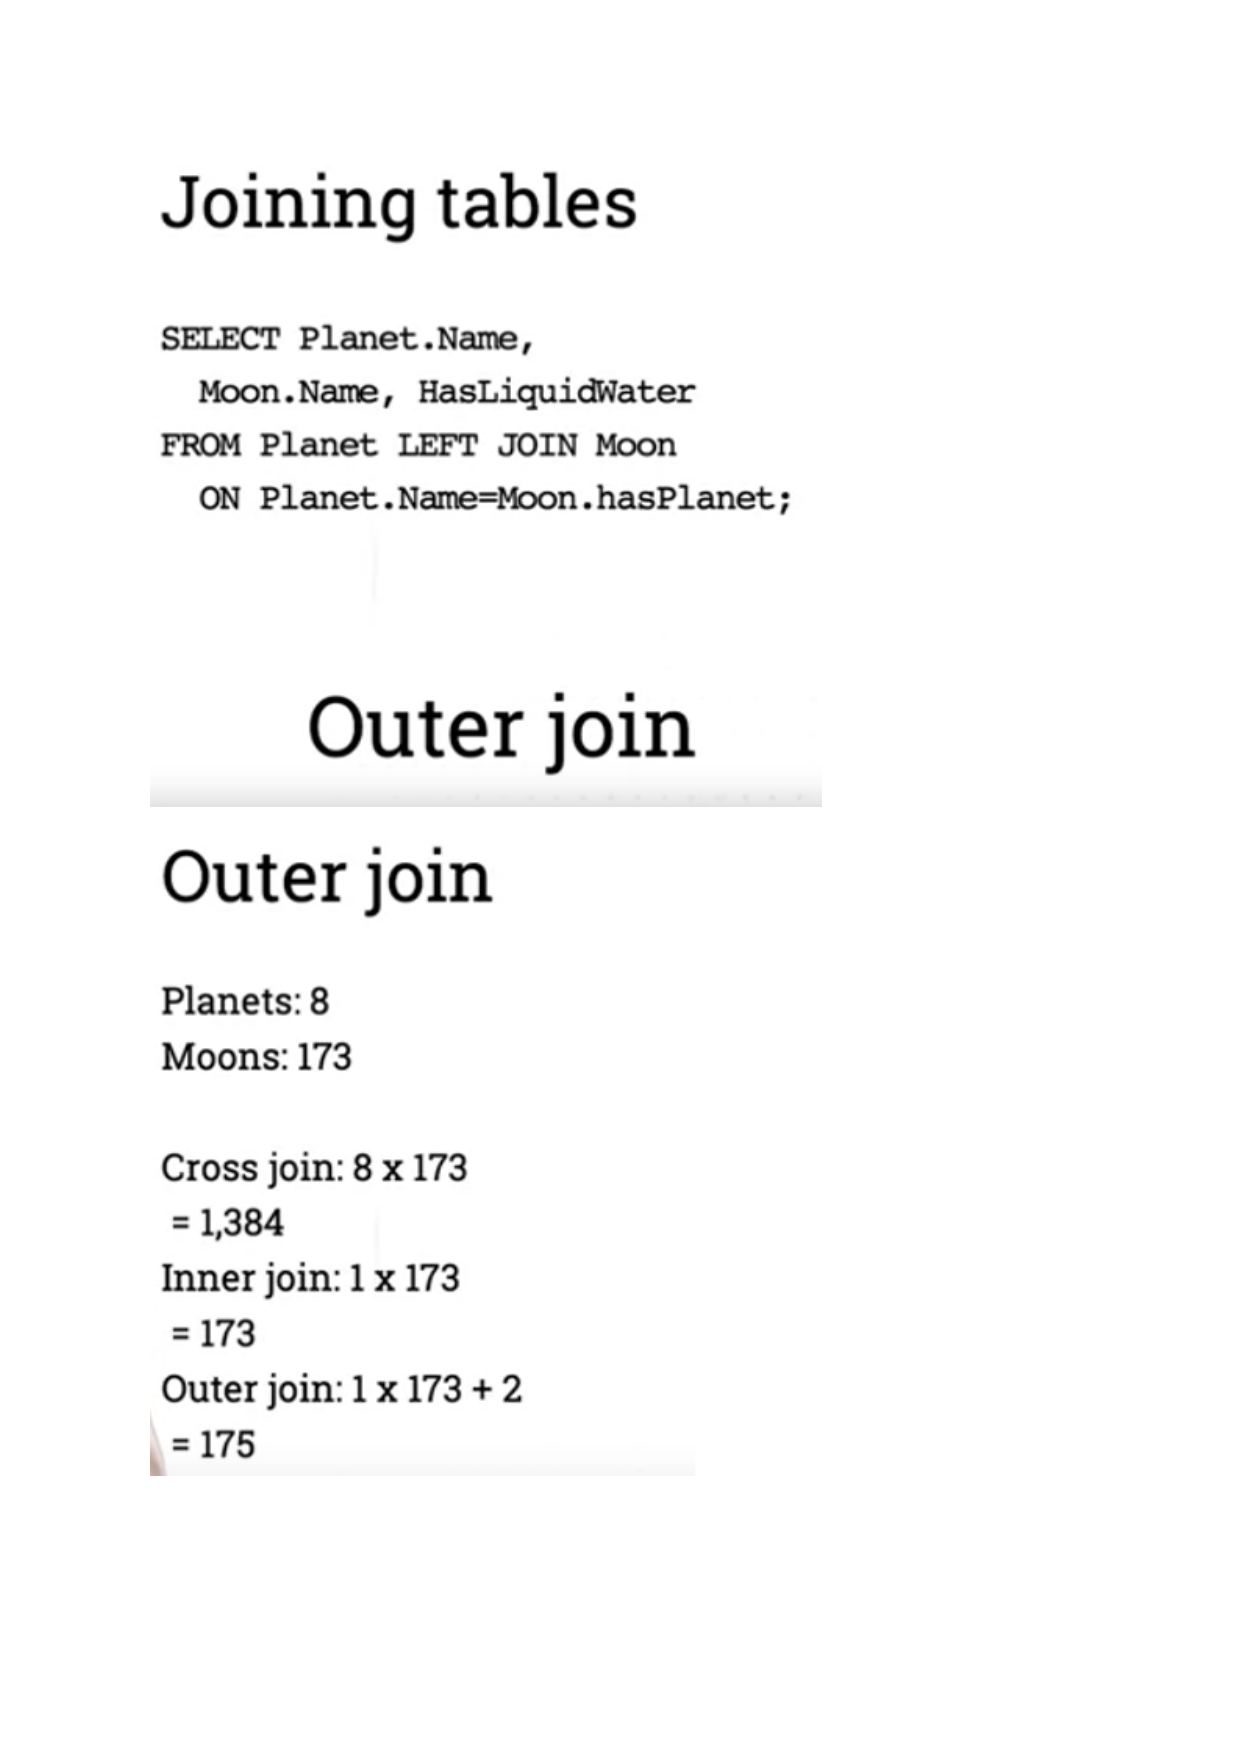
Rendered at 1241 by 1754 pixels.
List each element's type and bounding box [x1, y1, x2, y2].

picture [150, 150, 822, 807]
picture [150, 825, 696, 1476]
